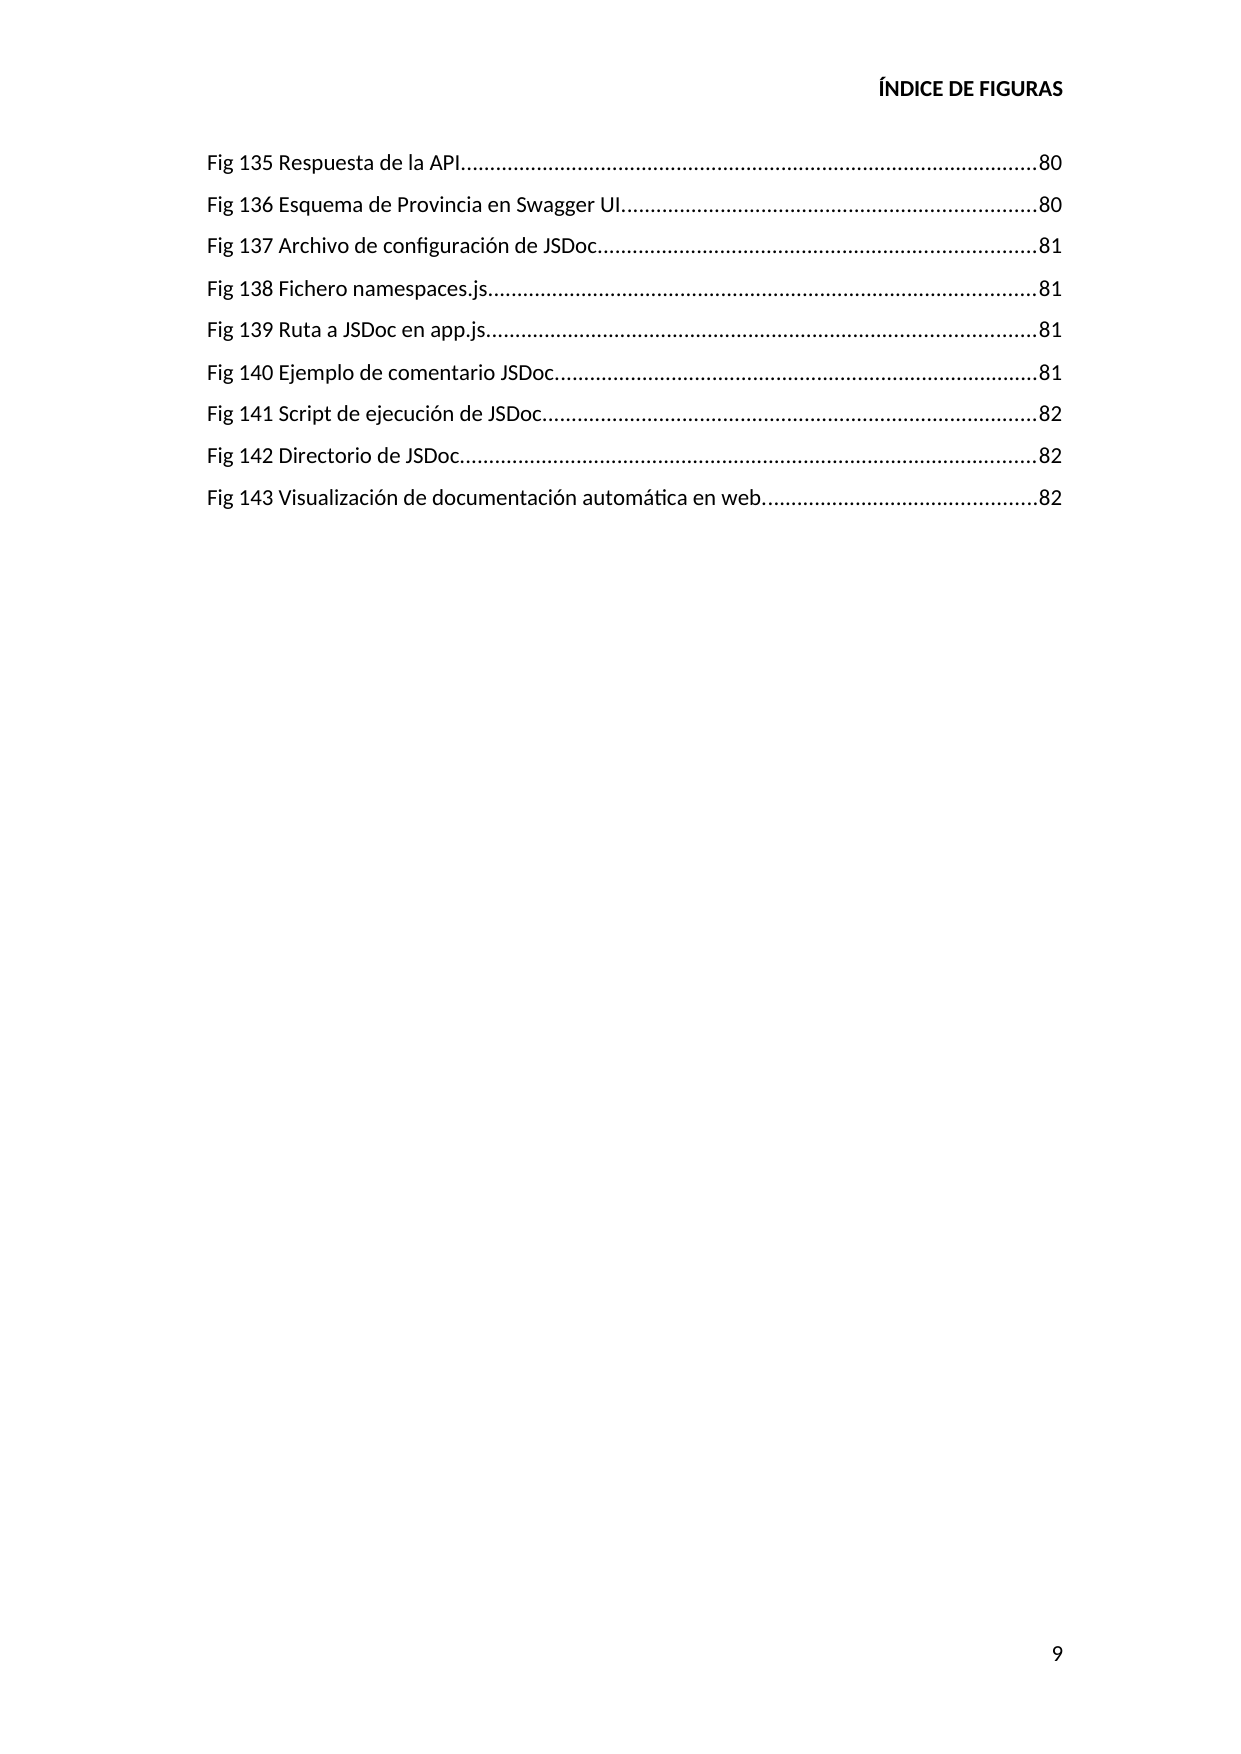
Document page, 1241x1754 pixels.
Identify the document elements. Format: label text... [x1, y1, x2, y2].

text Fig 143 Visualización de documentación automática en web. 82 [207, 483, 1063, 512]
text Fig 141 Script de ejecución de JSDoc. 82 [207, 399, 1063, 428]
text Fig 140 Ejemplo de comentario JSDoc. 81 [207, 358, 1063, 386]
text Fig 135 Respuesta de la API. 80 [207, 148, 1063, 176]
text Fig 137 Archivo de configuración de JSDoc. 81 [207, 232, 1063, 260]
text Fig 136 Esquema de Provincia en Swagger UI. 80 [207, 190, 1063, 218]
text Fig 142 Directorio de JSDoc. 82 [207, 442, 1063, 469]
text Fig 139 Ruta a JSDoc en app.js. 81 [207, 316, 1063, 344]
text Fig 138 Fichero namespaces.js. 81 [207, 274, 1063, 302]
